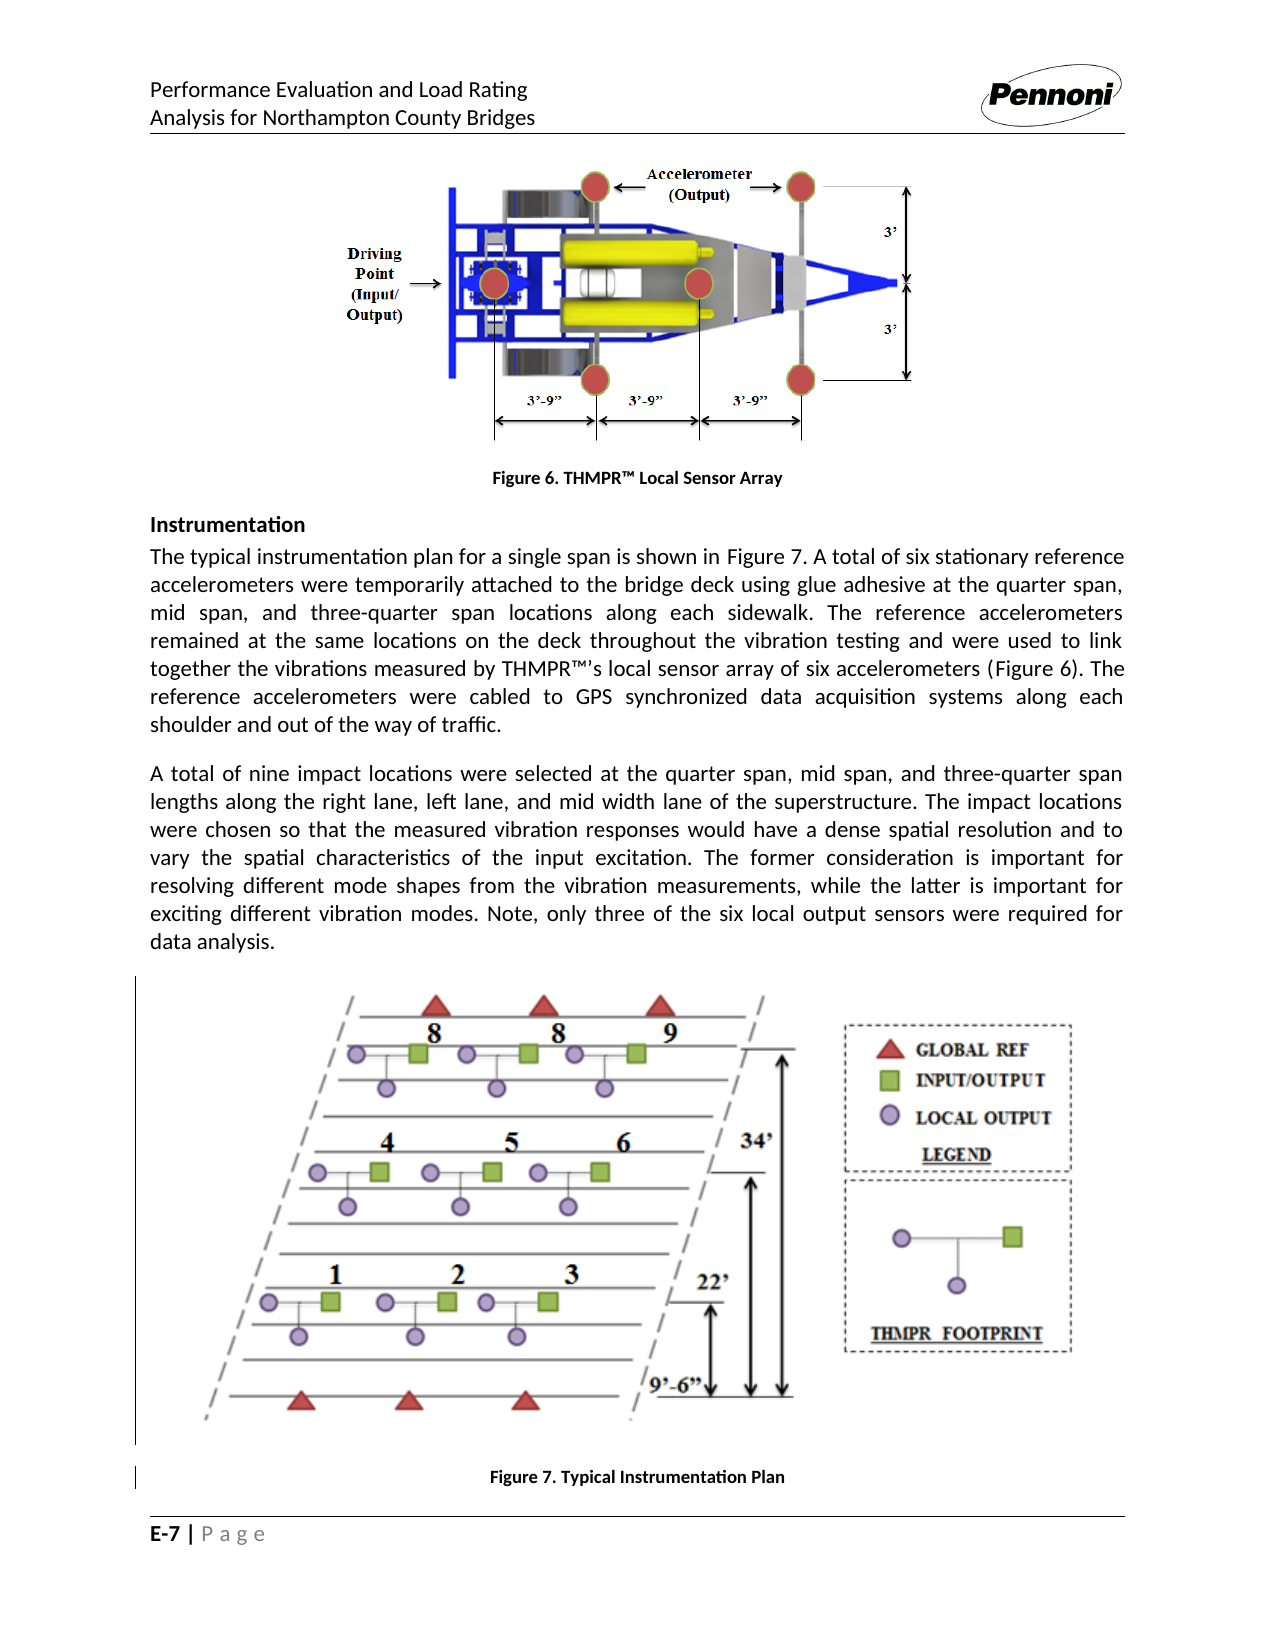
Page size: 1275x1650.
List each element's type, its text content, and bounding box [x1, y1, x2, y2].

subtitle Instrumentation [150, 510, 1125, 538]
text A total of nine impact locations were selected at the quarter span, mid span, and three-quarter span lengths along the right lane, left lane, and mid width lane of the superstructure. The impact locations were chosen so that the measured vibration responses would have a dense spatial resolution and to vary the spatial characteristics of the input excitation. The former consideration is important for resolving different mode shapes from the vibration measurements, while the latter is important for exciting different vibration modes. Note, only three of the six local output sensors were required for data analysis. [150, 759, 1125, 955]
picture [338, 162, 937, 446]
text The typical instrumentation plan for a single span is shown in Figure 7. A total of six stationary reference accelerometers were temporarily attached to the bridge deck using glue adhesive at the quarter span, mid span, and three-quarter span locations along each sidewalk. The reference accelerometers remained at the same locations on the deck throughout the vibration testing and were used to link together the vibrations measured by THMPR™’s local sensor array of six accelerometers (Figure 6). The reference accelerometers were cabled to GPS synchronized data acquisition systems along each shoulder and out of the way of traffic. [150, 542, 1125, 738]
text Figure 7. Typical Instrumentation Plan [150, 1466, 1125, 1488]
picture [976, 61, 1125, 132]
picture [165, 976, 1110, 1445]
text Figure 6. THMPR™ Local Sensor Array [150, 466, 1125, 489]
